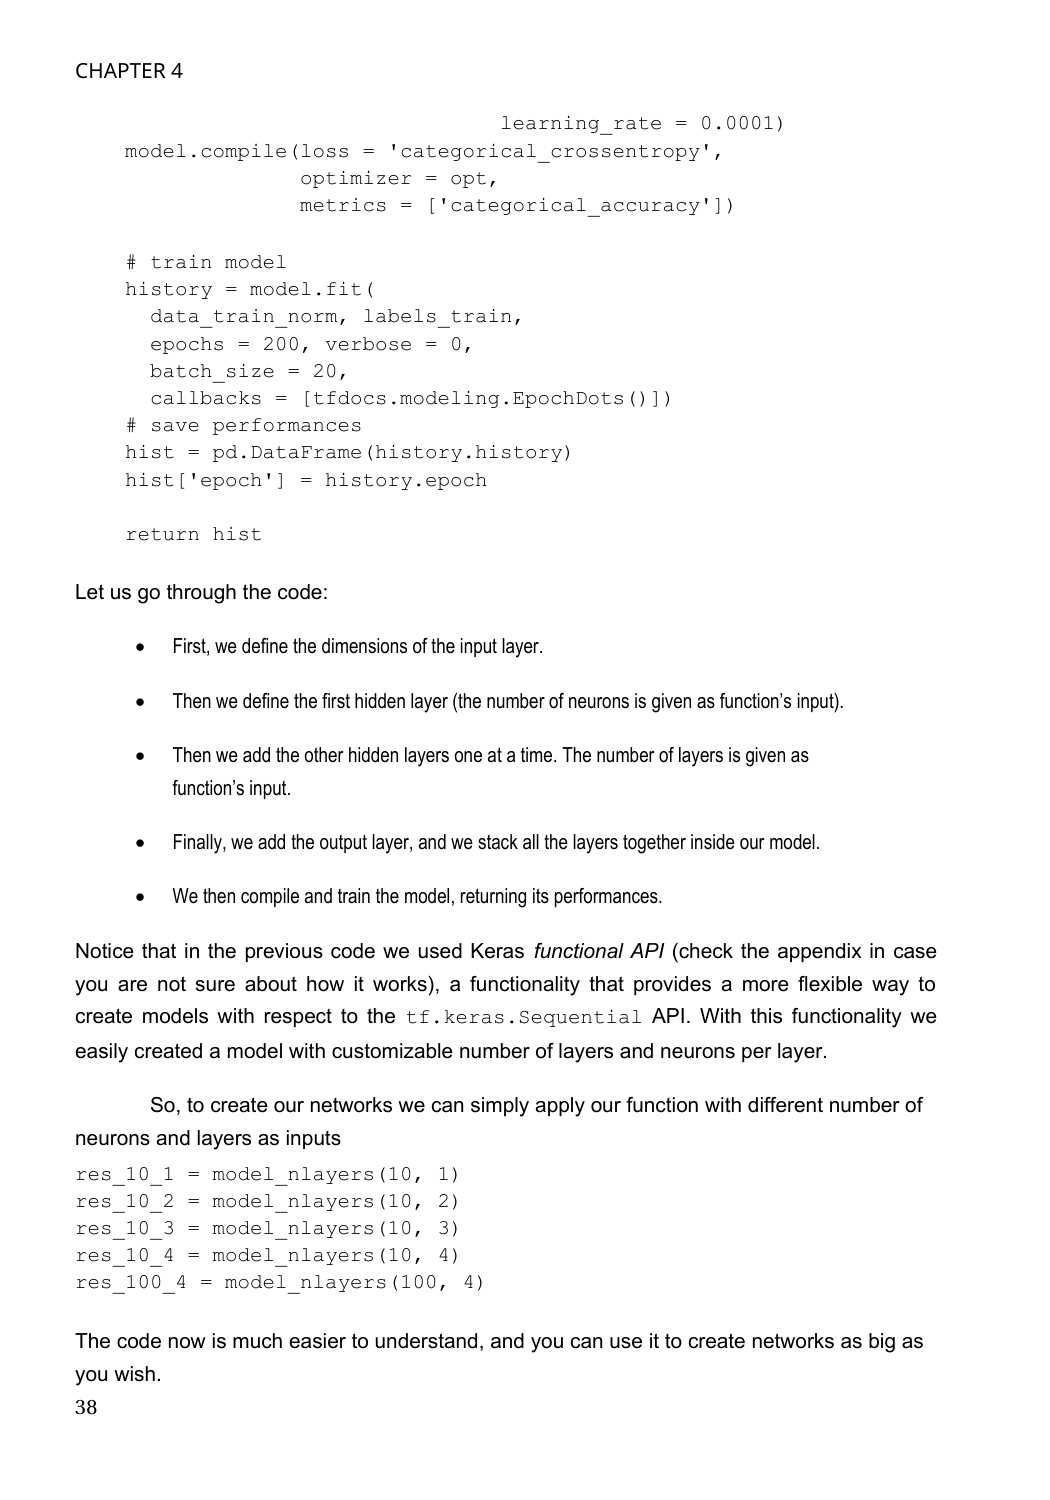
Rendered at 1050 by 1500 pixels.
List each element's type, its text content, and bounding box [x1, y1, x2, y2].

text callbacks = [tfdocs.modeling.EpochDots()]) [75, 387, 937, 411]
text Notice that in the previous code we used Keras functional API (check the appendix in case you are not sure about how it works), a functionality that provides a more flexible way to create models with respect to the tf.keras.Sequential API. With this functionality we easily created a model with customizable number of layers and neurons per layer. [75, 929, 937, 1063]
text res_10_3 = model_nlayers(10, 3) [75, 1217, 937, 1241]
text Finally, we add the output layer, and we stack all the layers together inside our model. [135, 821, 848, 854]
text res_10_2 = model_nlayers(10, 2) [75, 1190, 937, 1213]
text Then we add the other hidden layers one at a time. The number of layers is given as function’s input. [135, 733, 848, 800]
text res_10_1 = model_nlayers(10, 1) [75, 1163, 937, 1186]
text metrics = ['categorical_accuracy']) [75, 194, 937, 218]
text The code now is much easier to understand, and you can use it to create networks as big as you wish. [75, 1319, 937, 1386]
text res_100_4 = model_nlayers(100, 4) [75, 1271, 937, 1295]
text # save performances [75, 414, 937, 438]
text Then we define the first hidden layer (the number of neurons is given as function’s input). [135, 679, 848, 713]
text epochs = 200, verbose = 0, [75, 333, 937, 356]
text hist['epoch'] = history.epoch [75, 468, 937, 492]
text res_10_4 = model_nlayers(10, 4) [75, 1244, 937, 1268]
text So, to create our networks we can simply apply our function with different number of neurons and layers as inputs [75, 1083, 937, 1150]
text batch_size = 20, [75, 360, 937, 383]
text history = model.fit( [75, 278, 937, 302]
text Let us go through the code: [75, 571, 937, 604]
text learning_rate = 0.0001) [75, 112, 937, 136]
text model.compile(loss = 'categorical_crossentropy', [75, 140, 937, 163]
text # train model [75, 251, 937, 275]
text First, we define the dimensions of the input layer. [135, 625, 848, 658]
text data_train_norm, labels_train, [75, 305, 937, 329]
text hist = pd.DataFrame(history.history) [75, 441, 937, 465]
text return hist [75, 523, 937, 547]
text optimizer = opt, [75, 167, 937, 191]
text We then compile and train the model, returning its performances. [135, 875, 848, 908]
